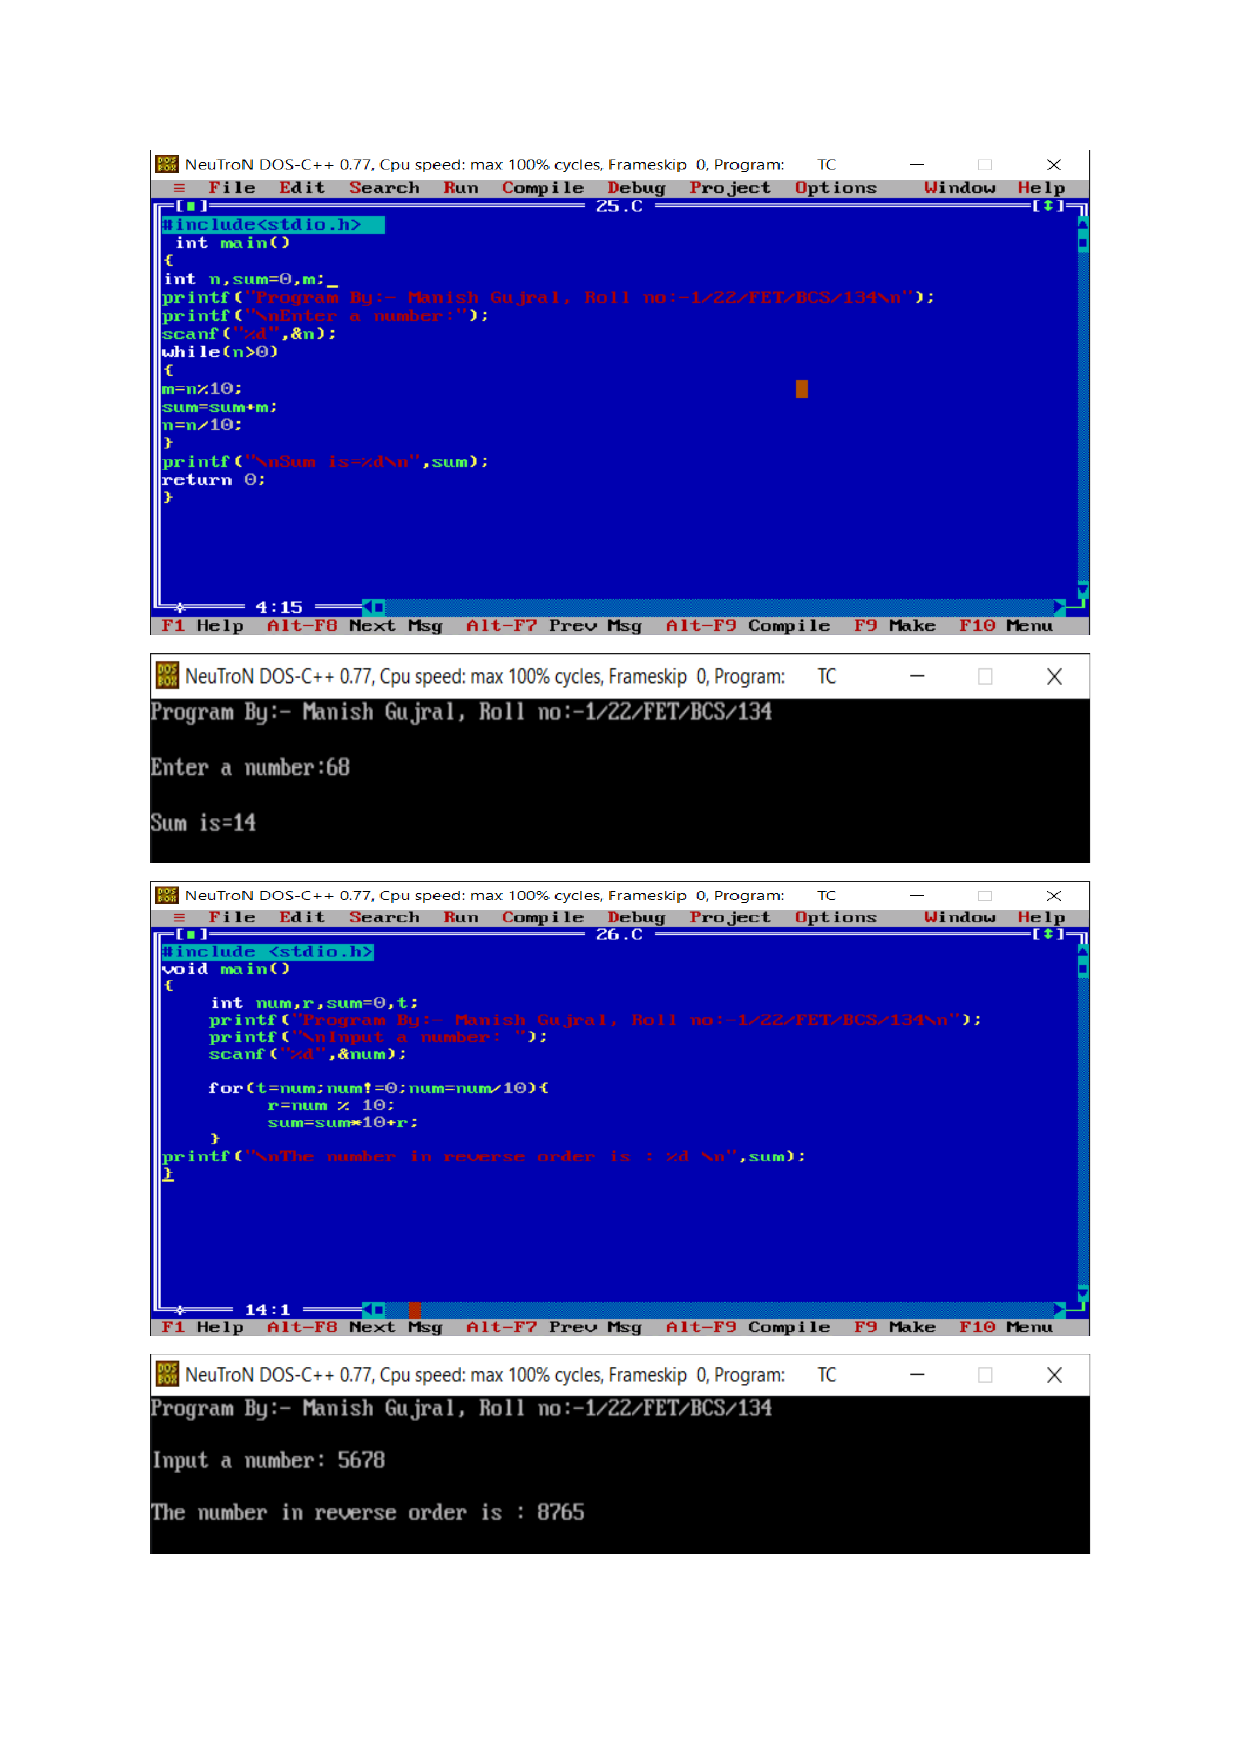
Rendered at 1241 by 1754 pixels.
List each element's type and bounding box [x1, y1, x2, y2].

picture [150, 1354, 1091, 1554]
picture [150, 653, 1091, 863]
picture [150, 881, 1091, 1336]
picture [150, 150, 1091, 635]
